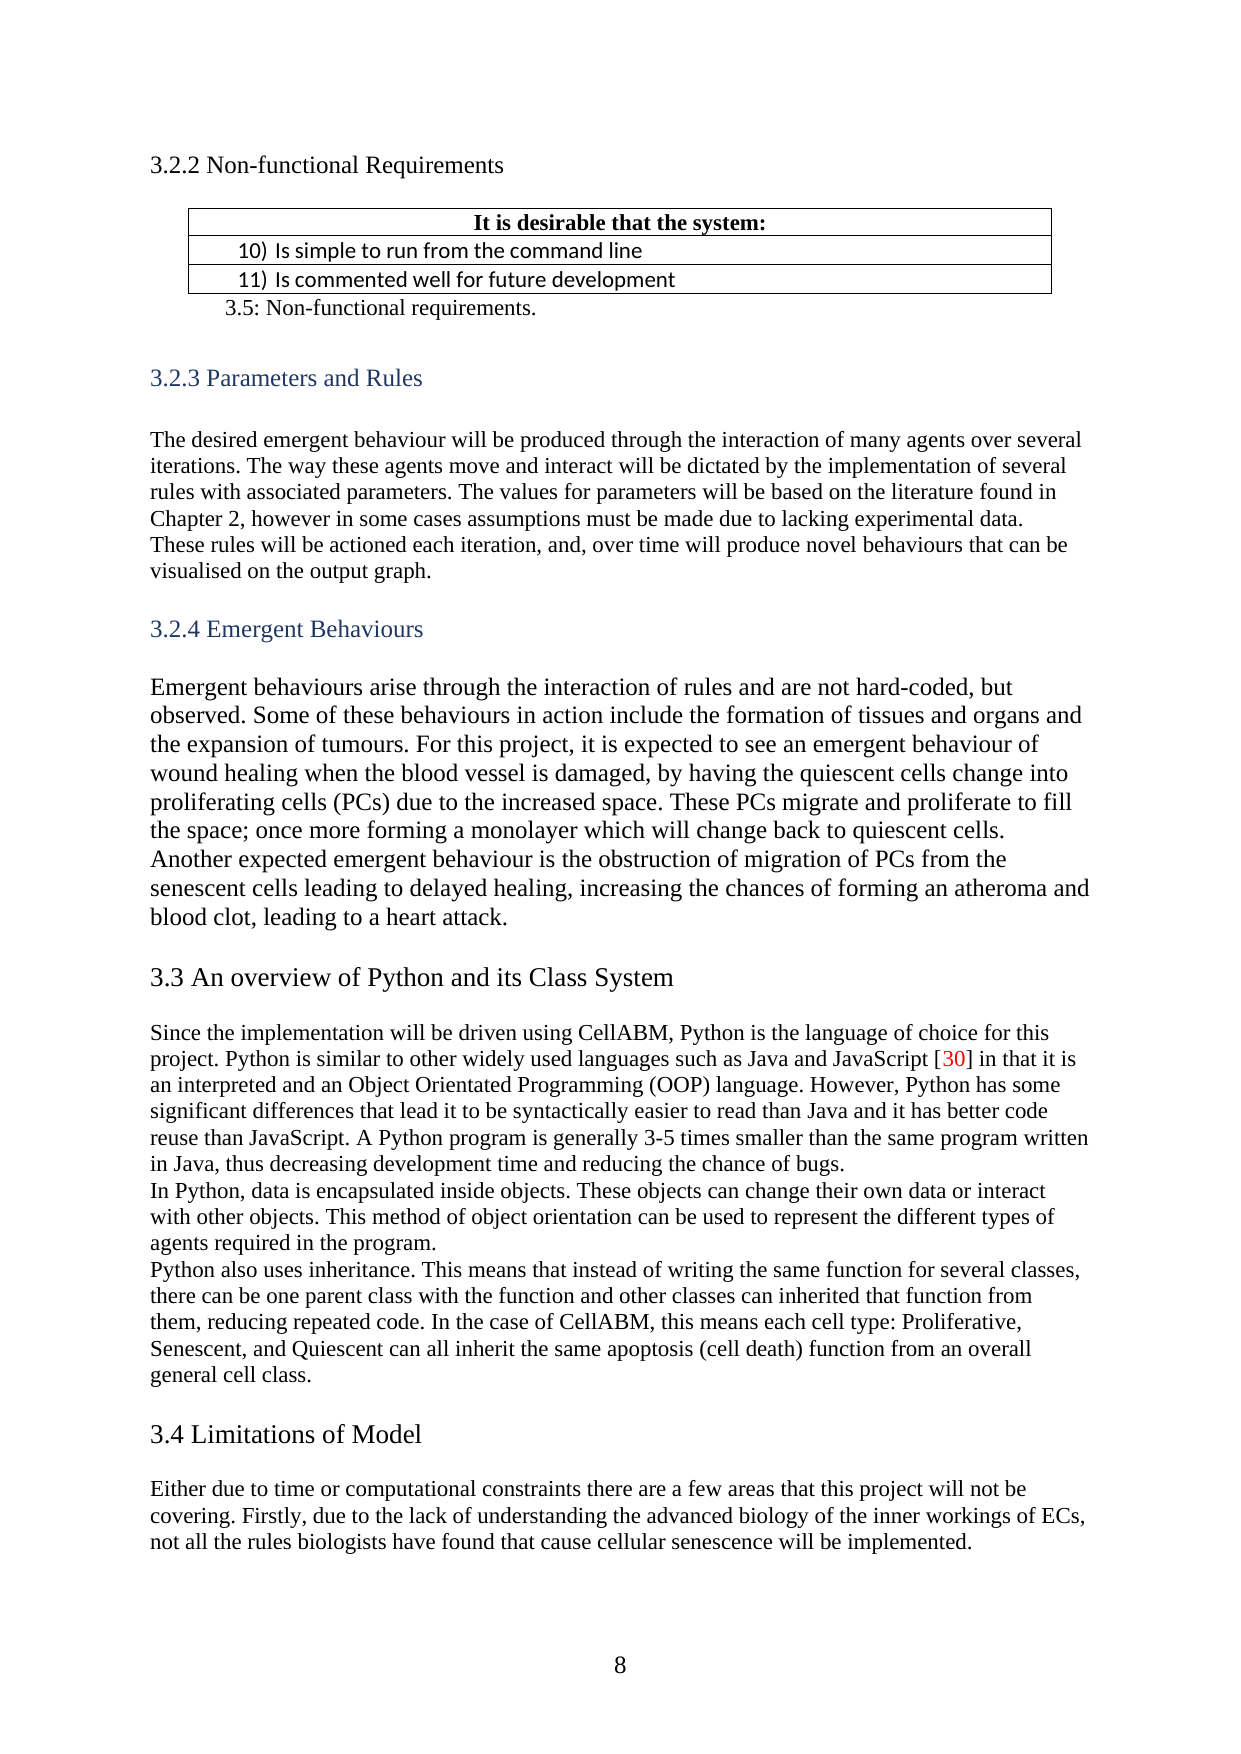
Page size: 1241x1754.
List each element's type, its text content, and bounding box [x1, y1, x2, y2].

table_cell Is commented well for future development [189, 265, 1051, 293]
text Emergent behaviours arise through the interaction of rules and are not hard-coded, but observed. Some of these behaviours in action include the formation of tissues and organs and the expansion of tumours. For this project, it is expected to see an emergent behaviour of wound healing when the blood vessel is damaged, by having the quiescent cells change into proliferating cells (PCs) due to the increased space. These PCs migrate and proliferate to fill the space; once more forming a monolayer which will change back to quiescent cells. Another expected emergent behaviour is the obstruction of migration of PCs from the senescent cells leading to delayed healing, increasing the chances of forming an atheroma and blood clot, leading to a heart attack. [150, 672, 1090, 931]
subtitle 3.3 An overview of Python and its Class System [150, 961, 1090, 992]
text The desired emergent behaviour will be produced through the interaction of many agents over several iterations. The way these agents move and interact will be dictated by the implementation of several rules with associated parameters. The values for parameters will be based on the literature found in Chapter 2, however in some cases assumptions must be made due to lacking experimental data. [150, 426, 1090, 531]
text 3.5: Non-functional requirements. [150, 294, 1090, 320]
text Either due to time or computational constraints there are a few areas that this project will not be covering. Firstly, due to the lack of understanding the advanced biology of the inner workings of ECs, not all the rules biologists have found that cause cellular senescence will be implemented. [150, 1476, 1090, 1554]
subtitle 3.2.3 Parameters and Rules [150, 363, 1090, 426]
subtitle 3.2.2 Non-functional Requirements [150, 150, 1090, 179]
text These rules will be actioned each iteration, and, over time will produce novel behaviours that can be visualised on the output graph. [150, 531, 1090, 584]
table_header It is desirable that the system: [189, 209, 1051, 235]
table_cell Is simple to run from the command line [189, 236, 1051, 264]
text Python also uses inheritance. This means that instead of writing the same function for several classes, there can be one parent class with the function and other classes can inherited that function from them, reducing repeated code. In the case of CellABM, this means each cell type: Proliferative, Senescent, and Quiescent can all inherit the same apoptosis (cell death) function from an overall general cell class. [150, 1256, 1090, 1387]
text Since the implementation will be driven using CellABM, Python is the language of choice for this project. Python is similar to other widely used languages such as Java and JavaScript [30] in that it is an interpreted and an Object Orientated Programming (OOP) language. However, Python has some significant differences that lead it to be syntactically easier to read than Java and it has better code reuse than JavaScript. A Python program is generally 3-5 times smaller than the same program written in Java, thus decreasing development time and reducing the chance of bugs. In Python, data is encapsulated inside objects. These objects can change their own data or interact with other objects. This method of object orientation can be used to represent the different types of agents required in the program. [150, 992, 1090, 1256]
subtitle 3.2.4 Emergent Behaviours [150, 614, 1090, 643]
subtitle 3.4 Limitations of Model [150, 1418, 1090, 1449]
